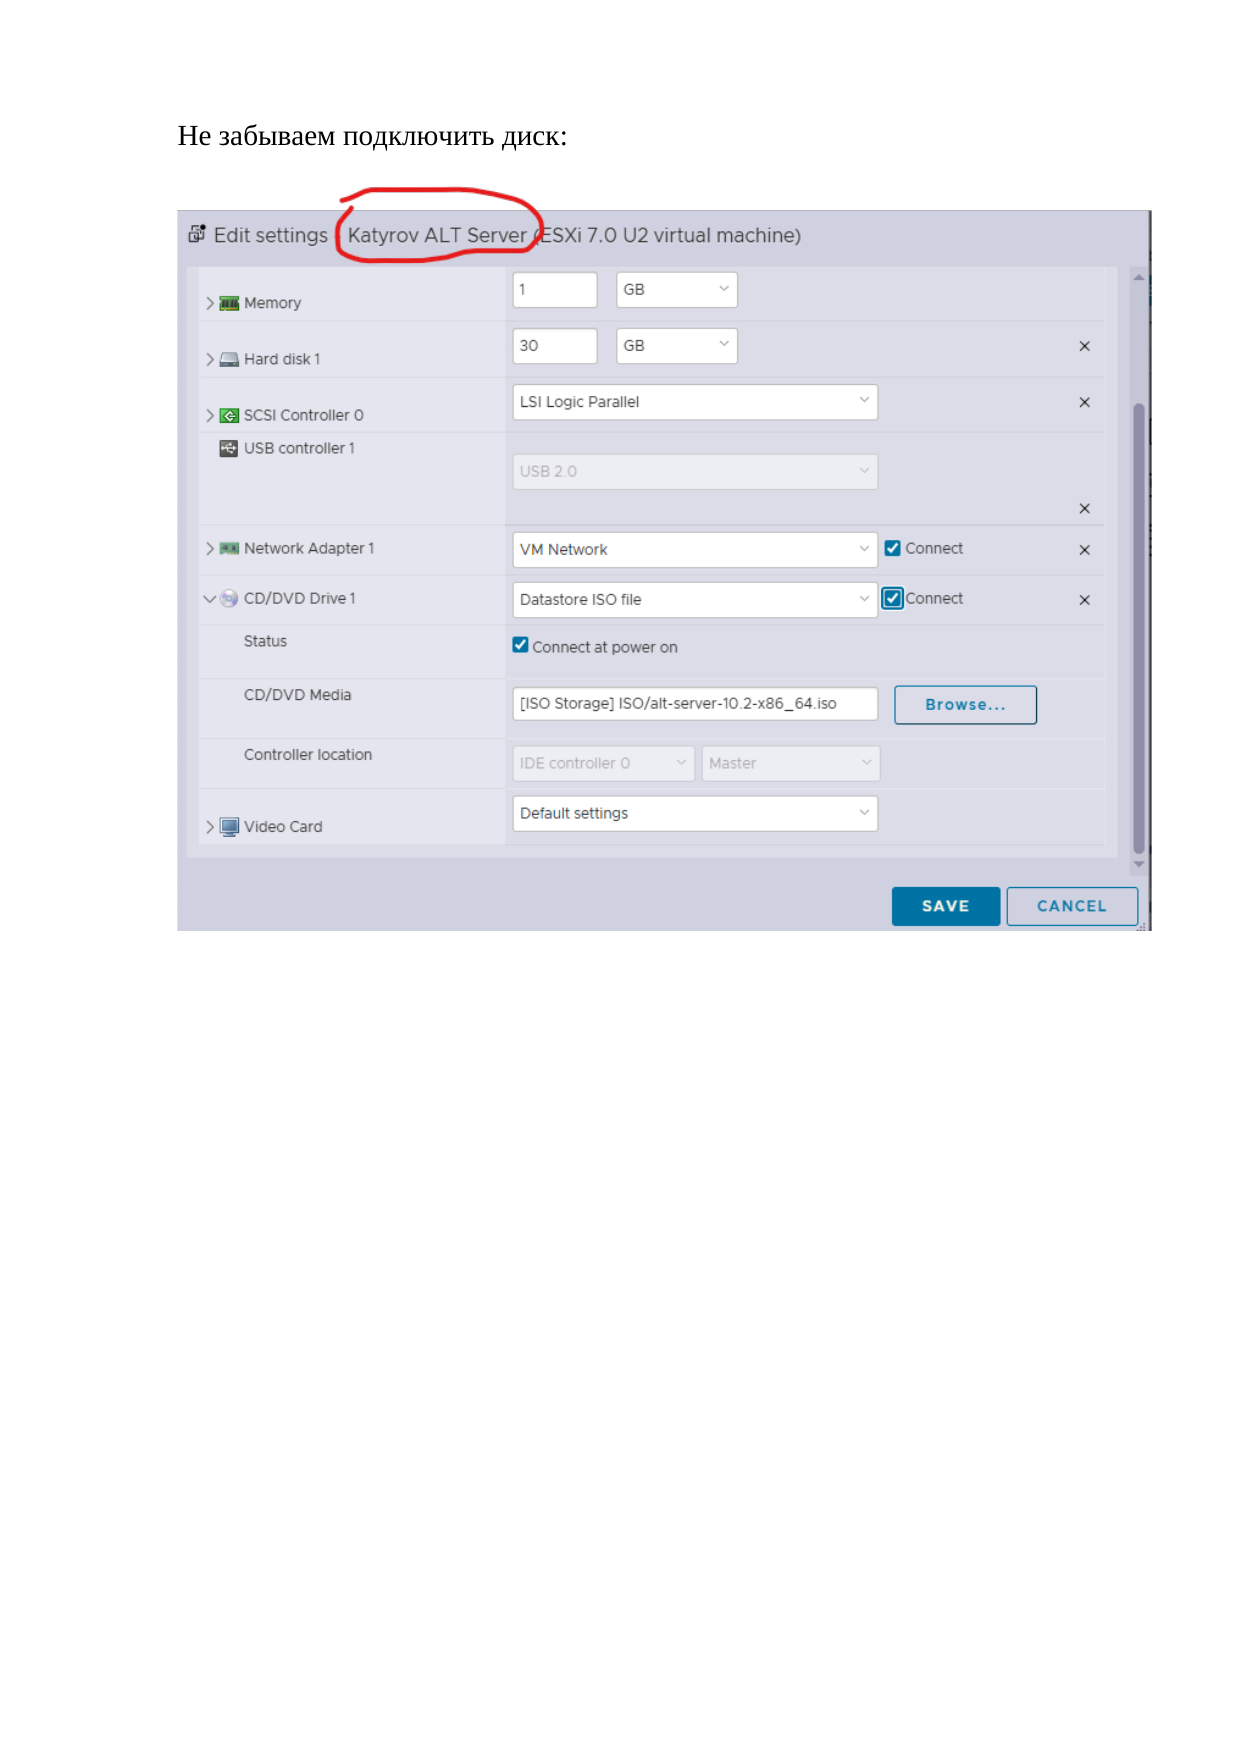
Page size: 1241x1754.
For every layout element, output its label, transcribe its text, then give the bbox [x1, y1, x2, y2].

picture [177, 185, 1152, 931]
text Не забываем подключить диск: [177, 118, 1152, 152]
